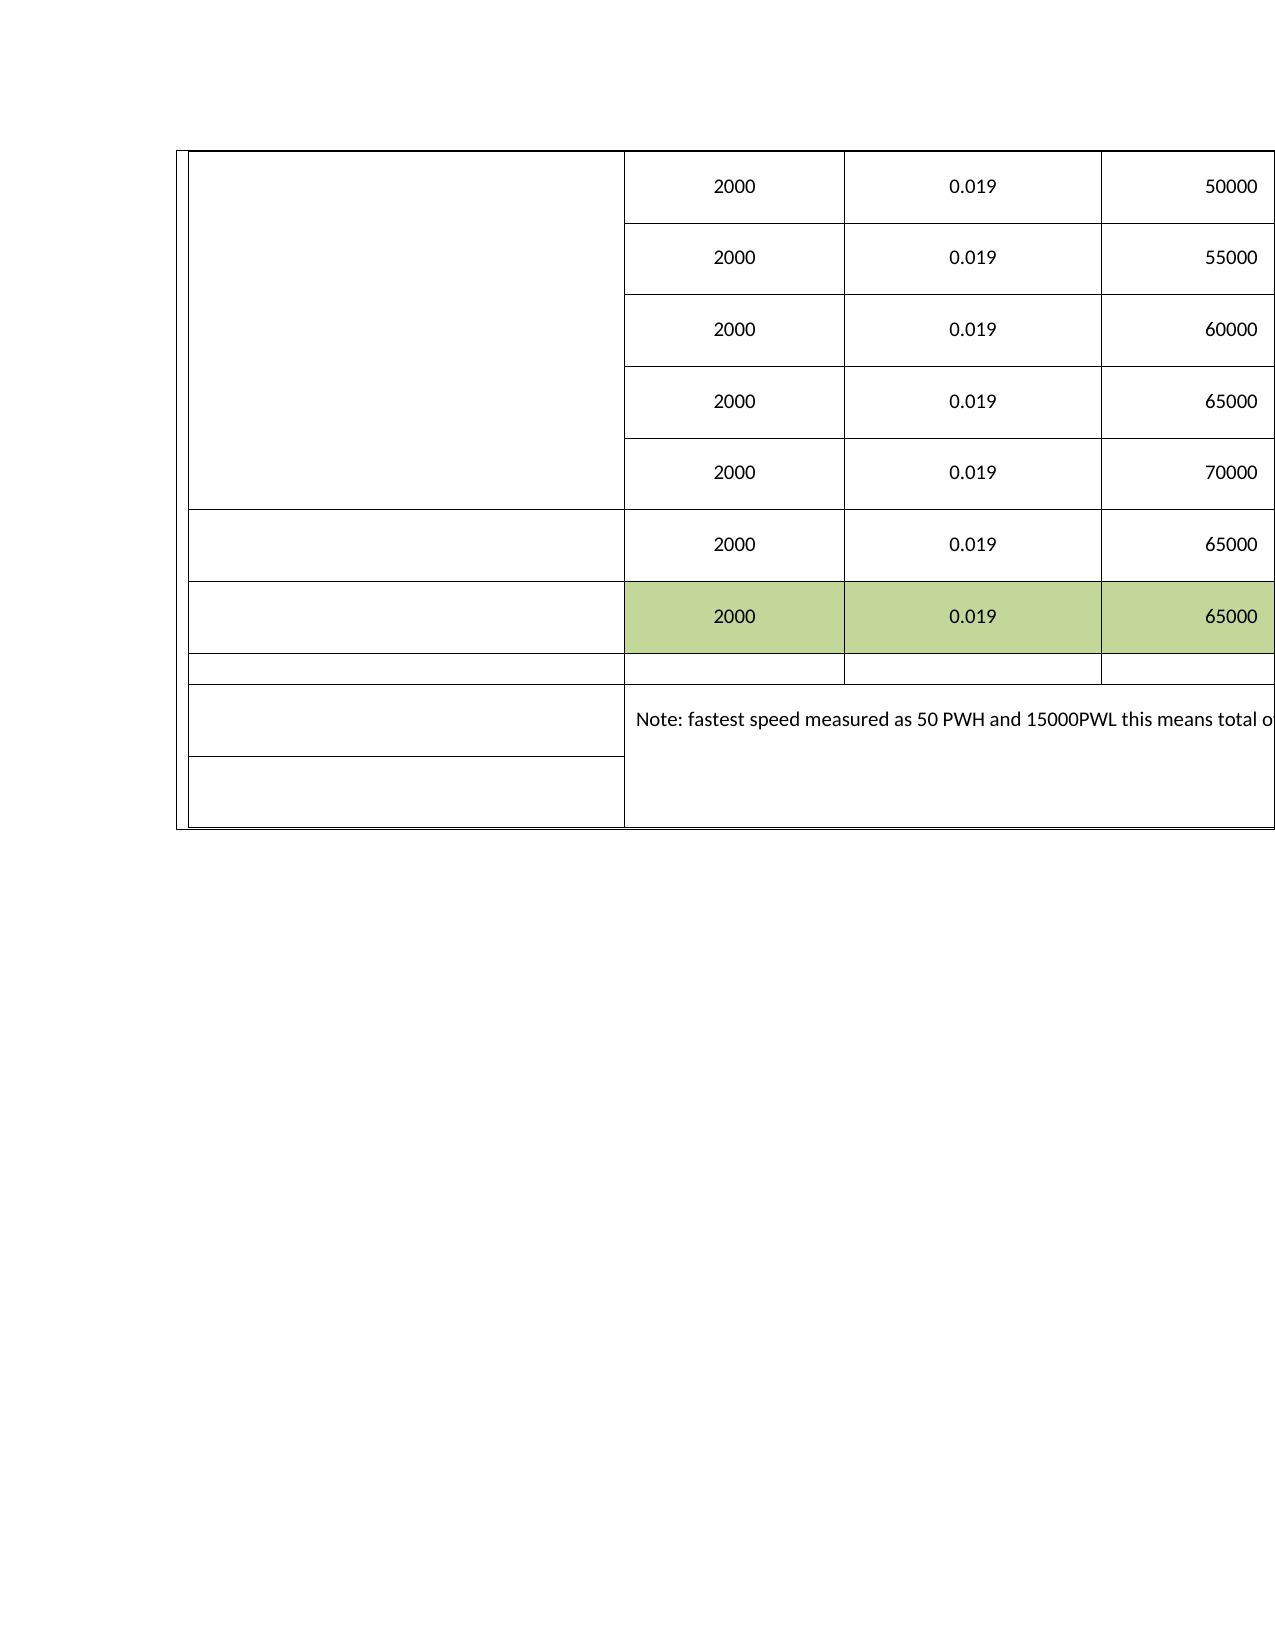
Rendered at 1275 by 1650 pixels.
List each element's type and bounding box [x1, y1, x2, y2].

table_header [1102, 224, 1274, 294]
table_header [625, 510, 844, 581]
table_header [625, 439, 844, 509]
table_header [189, 152, 624, 509]
table_header [845, 510, 1101, 581]
table_header [1102, 439, 1274, 509]
table_header [845, 367, 1101, 438]
table_header [1102, 367, 1274, 438]
table_header [189, 685, 624, 756]
table_header [845, 224, 1101, 294]
table_header [625, 295, 844, 366]
table_header [845, 439, 1101, 509]
table_header [1102, 295, 1274, 366]
table_header [189, 757, 624, 827]
table_header [189, 582, 624, 653]
table_header [189, 510, 624, 581]
table_header [1102, 654, 1274, 684]
table_header [1102, 510, 1274, 581]
table_header [625, 654, 844, 684]
table_header [845, 295, 1101, 366]
table_header [177, 151, 188, 828]
table_header [625, 685, 1274, 827]
table_header [1102, 152, 1274, 223]
table_header [189, 654, 624, 684]
table_header [845, 152, 1101, 223]
table_header [625, 152, 844, 223]
table_header [625, 367, 844, 438]
table_header [625, 224, 844, 294]
table_header [845, 654, 1101, 684]
